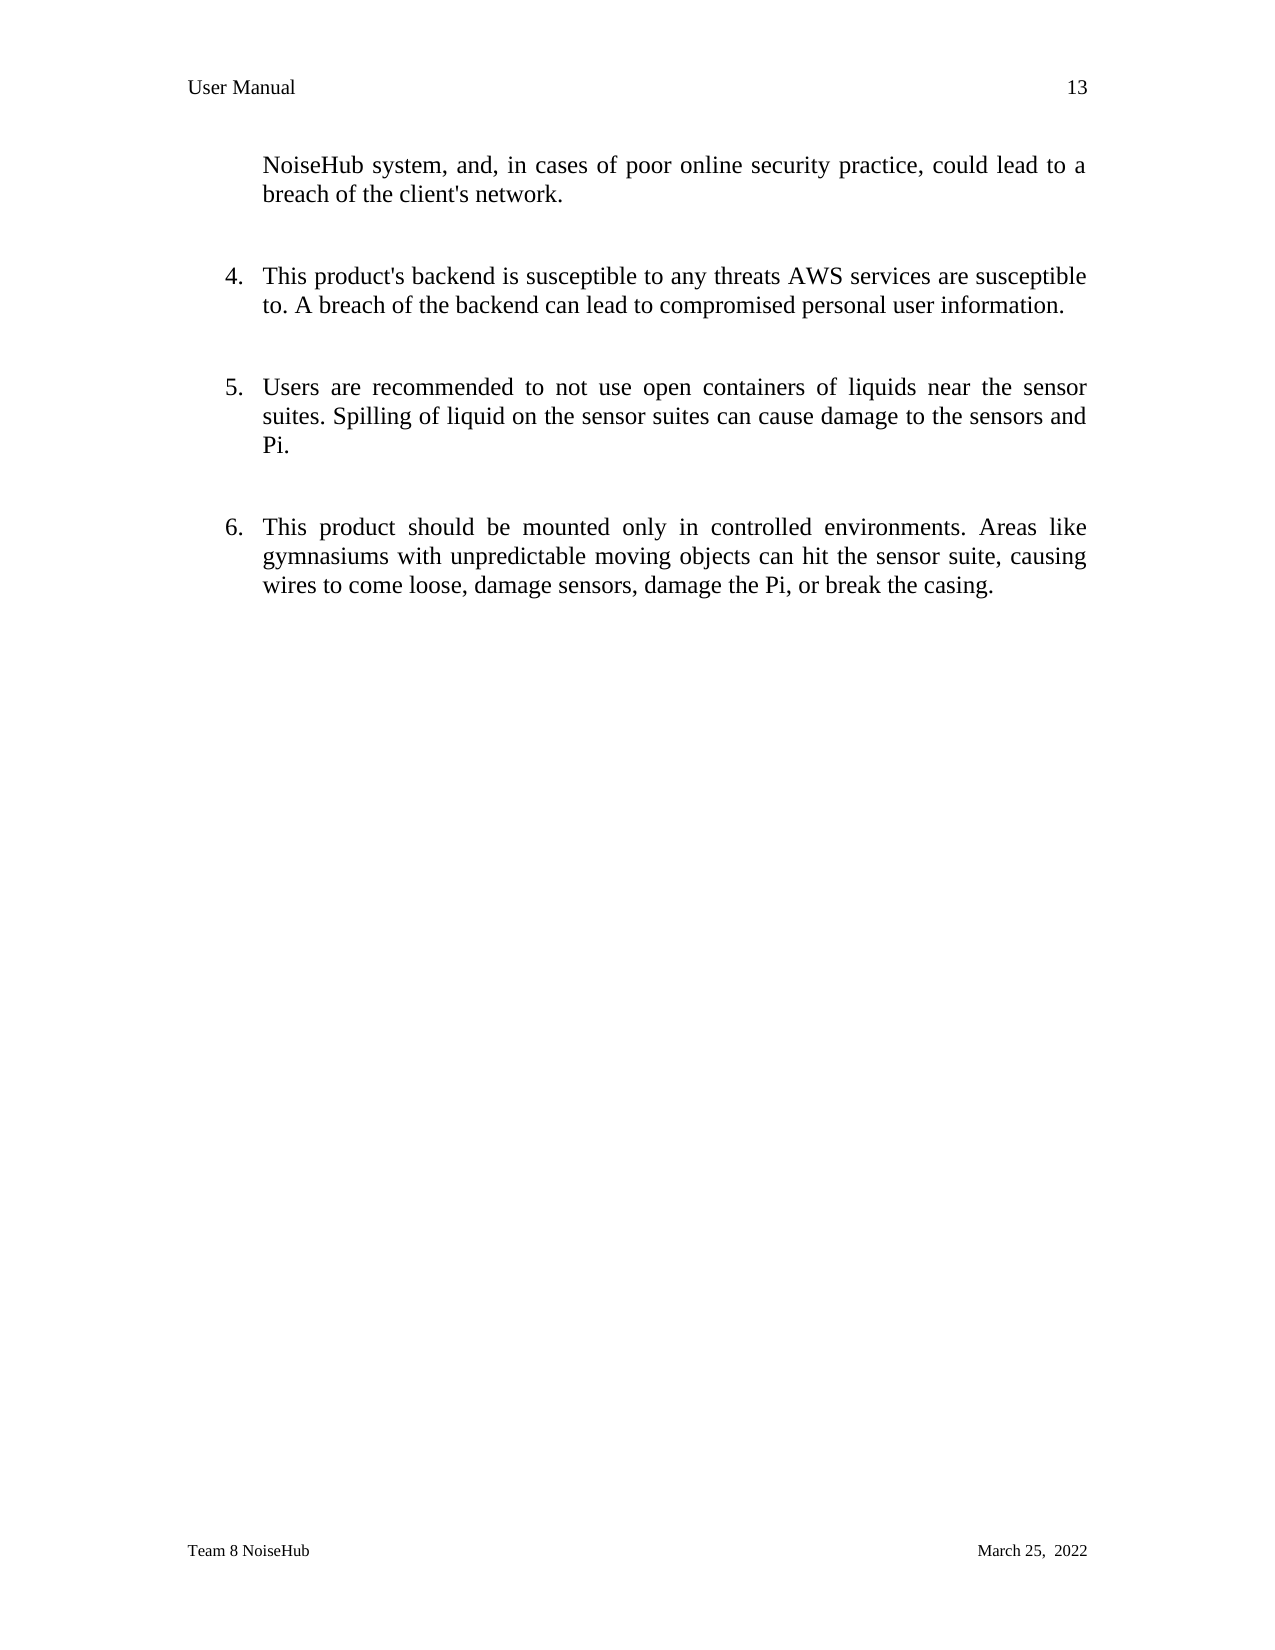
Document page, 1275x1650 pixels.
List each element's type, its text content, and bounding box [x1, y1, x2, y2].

list This product's backend is susceptible to any threats AWS services are susceptible to. A breach of the backend can lead to compromised personal user information. [225, 261, 1087, 319]
list Users are recommended to not use open containers of liquids near the sensor suites. Spilling of liquid on the sensor suites can cause damage to the sensors and Pi. [225, 372, 1087, 459]
list This product should be mounted only in controlled environments. Areas like gymnasiums with unpredictable moving objects can hit the sensor suite, causing wires to come loose, damage sensors, damage the Pi, or break the casing. [225, 512, 1087, 599]
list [225, 150, 1087, 207]
